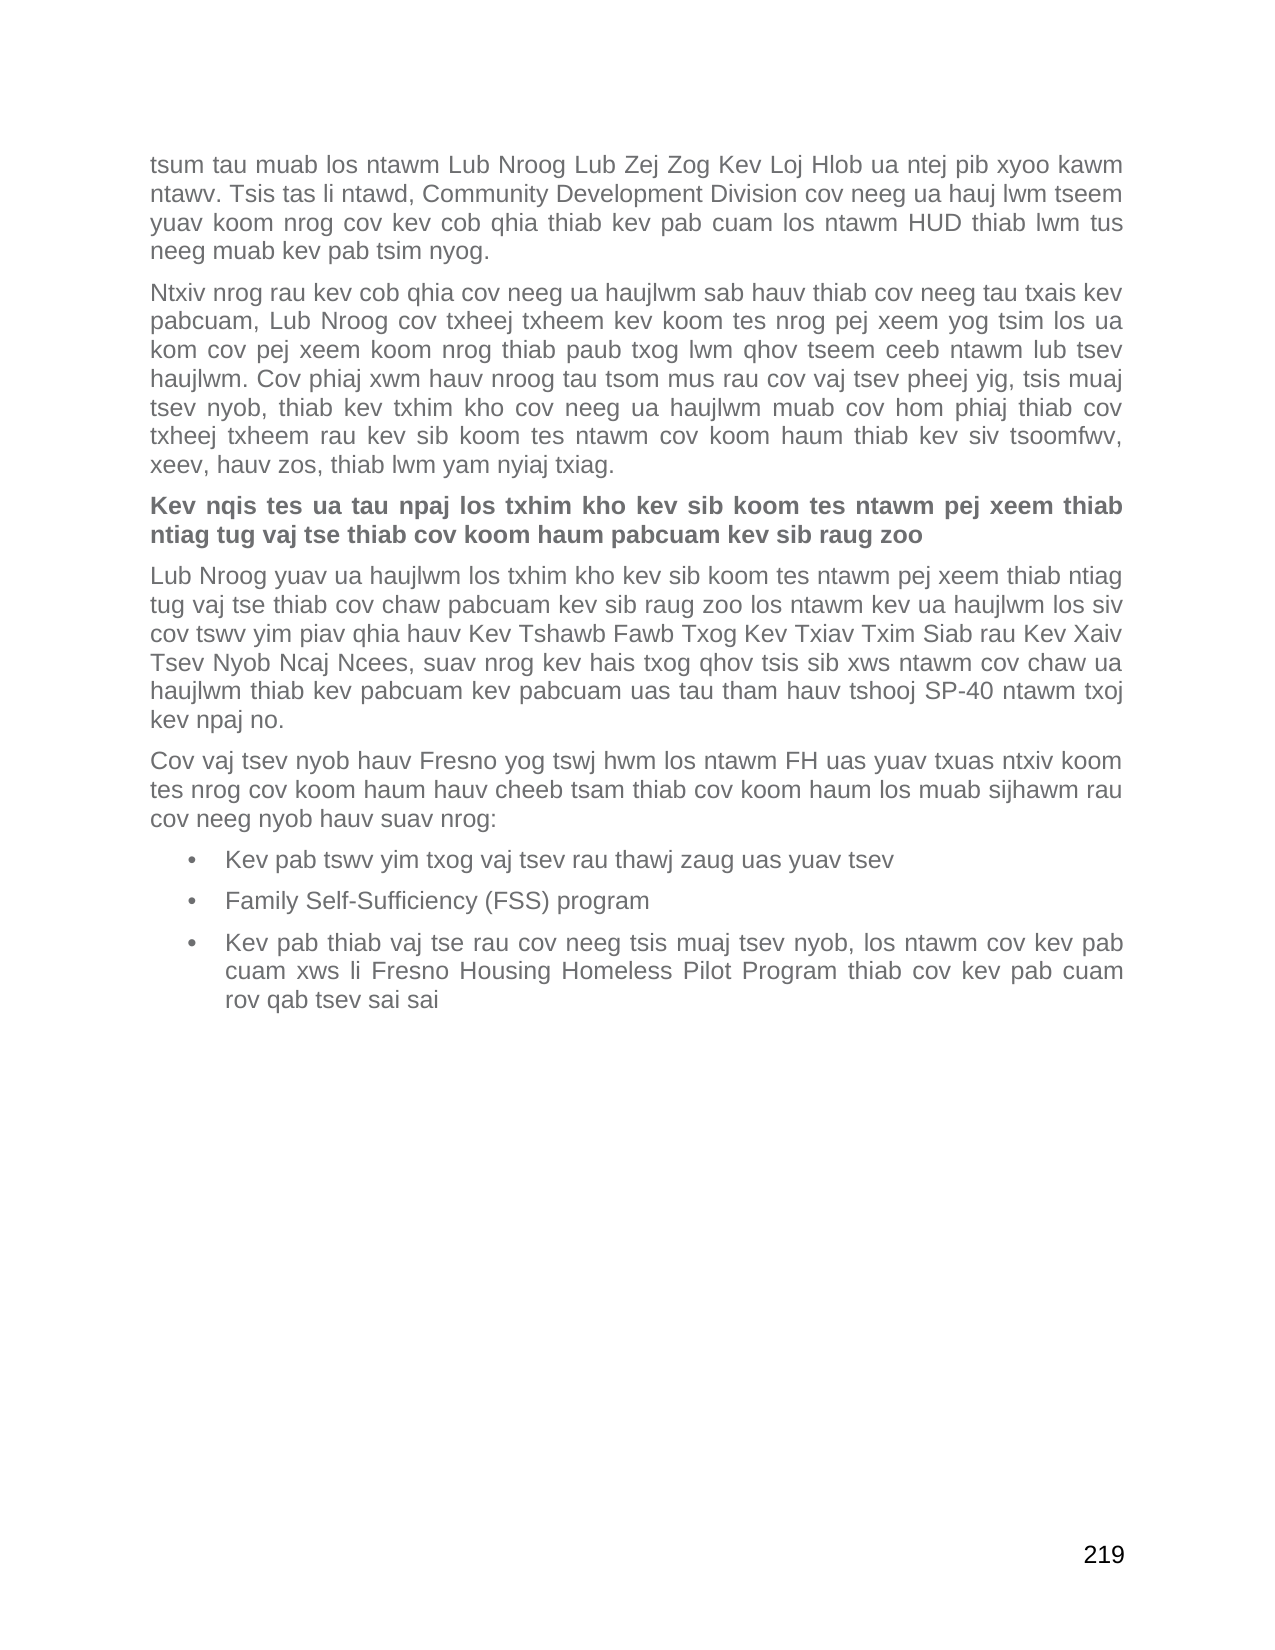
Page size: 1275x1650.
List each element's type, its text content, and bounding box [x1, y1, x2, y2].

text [150, 150, 1125, 265]
list Kev pab thiab vaj tse rau cov neeg tsis muaj tsev nyob, los ntawm cov kev pab cuam xws li Fresno Housing Homeless Pilot Program thiab cov kev pab cuam rov qab tsev sai sai [187, 927, 1125, 1014]
text Ntxiv nrog rau kev cob qhia cov neeg ua haujlwm sab hauv thiab cov neeg tau txais kev pabcuam, Lub Nroog cov txheej txheem kev koom tes nrog pej xeem yog tsim los ua kom cov pej xeem koom nrog thiab paub txog lwm qhov tseem ceeb ntawm lub tsev haujlwm. Cov phiaj xwm hauv nroog tau tsom mus rau cov vaj tsev pheej yig, tsis muaj tsev nyob, thiab kev txhim kho cov neeg ua haujlwm muab cov hom phiaj thiab cov txheej txheem rau kev sib koom tes ntawm cov koom haum thiab kev siv tsoomfwv, xeev, hauv zos, thiab lwm yam nyiaj txiag. [150, 277, 1125, 479]
list Family Self-Sufficiency (FSS) program [187, 886, 1125, 915]
text Lub Nroog yuav ua haujlwm los txhim kho kev sib koom tes ntawm pej xeem thiab ntiag tug vaj tse thiab cov chaw pabcuam kev sib raug zoo los ntawm kev ua haujlwm los siv cov tswv yim piav qhia hauv Kev Tshawb Fawb Txog Kev Txiav Txim Siab rau Kev Xaiv Tsev Nyob Ncaj Ncees, suav nrog kev hais txog qhov tsis sib xws ntawm cov chaw ua haujlwm thiab kev pabcuam kev pabcuam uas tau tham hauv tshooj SP-40 ntawm txoj kev npaj no. [150, 561, 1125, 734]
list Kev pab tswv yim txog vaj tsev rau thawj zaug uas yuav tsev [187, 845, 1125, 874]
text Cov vaj tsev nyob hauv Fresno yog tswj hwm los ntawm FH uas yuav txuas ntxiv koom tes nrog cov koom haum hauv cheeb tsam thiab cov koom haum los muab sijhawm rau cov neeg nyob hauv suav nrog: [150, 746, 1125, 832]
text Kev nqis tes ua tau npaj los txhim kho kev sib koom tes ntawm pej xeem thiab ntiag tug vaj tse thiab cov koom haum pabcuam kev sib raug zoo [150, 491, 1125, 549]
